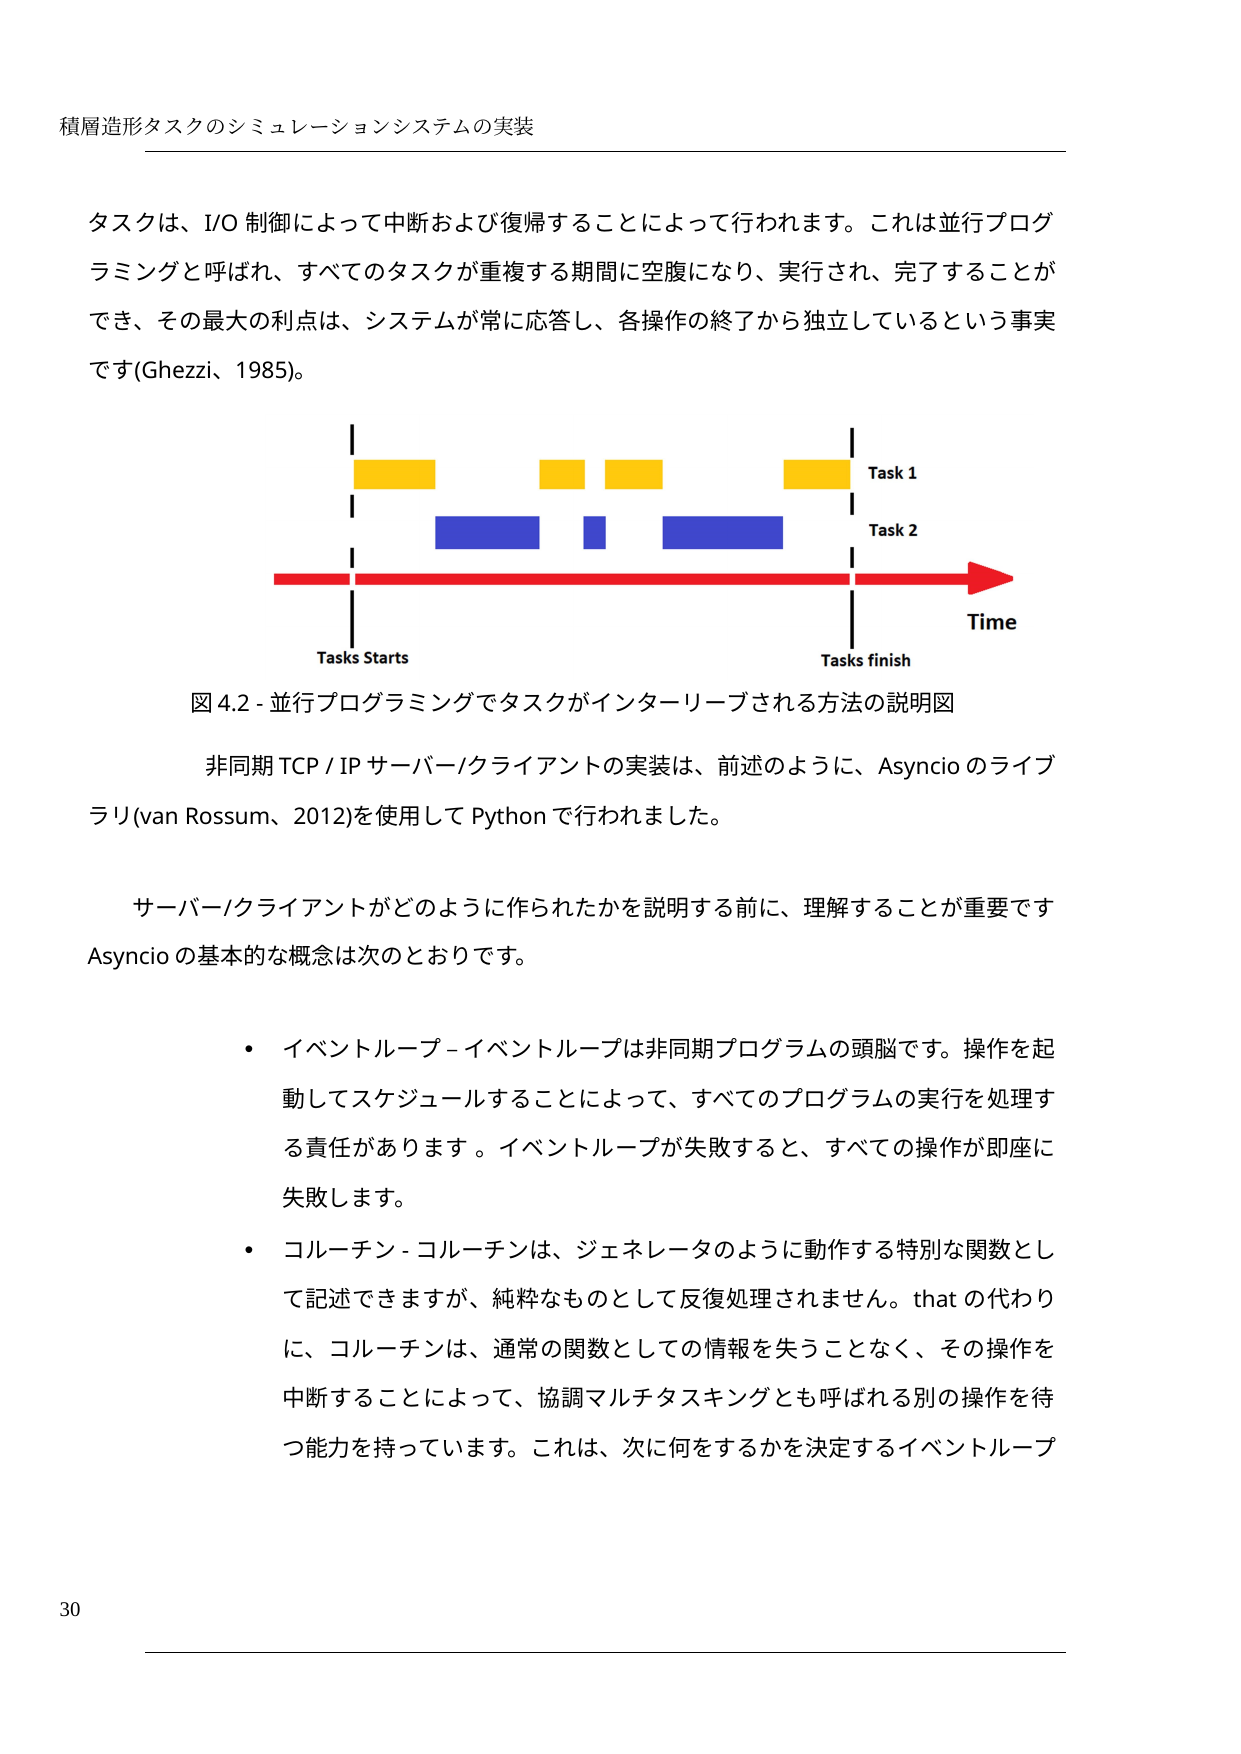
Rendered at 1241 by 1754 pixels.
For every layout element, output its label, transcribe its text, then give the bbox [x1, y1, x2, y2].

text タスクは、I/O 制御によって中断および復帰することによって行われます。これは並行プログラミングと呼ばれ、すべてのタスクが重複する期間に空腹になり、実行され、完了することができ、その最大の利点は、システムが常に応答し、各操作の終了から独立しているという事実です(Ghezzi、1985)。 [87, 204, 1057, 385]
text サーバー/クライアントがどのように作られたかを説明する前に、理解することが重要です [89, 890, 1055, 924]
list イベントループ – イベントループは非同期プログラムの頭脳です。操作を起動してスケジュールすることによって、すべてのプログラムの実行を処理する責任があります 。イベントループが失敗すると、すべての操作が即座に失敗します。 [244, 1031, 1057, 1213]
text 非同期TCP / IPサーバー/クライアントの実装は、前述のように、Asyncioのライブラリ(van Rossum、2012)を使用してPythonで行われました。 [87, 748, 1057, 831]
text Asyncioの基本的な概念は次のとおりです。 [87, 938, 1057, 972]
text 図4.2 - 並行プログラミングでタスクがインターリーブされる方法の説明図 [89, 685, 1056, 718]
picture [265, 414, 1035, 680]
